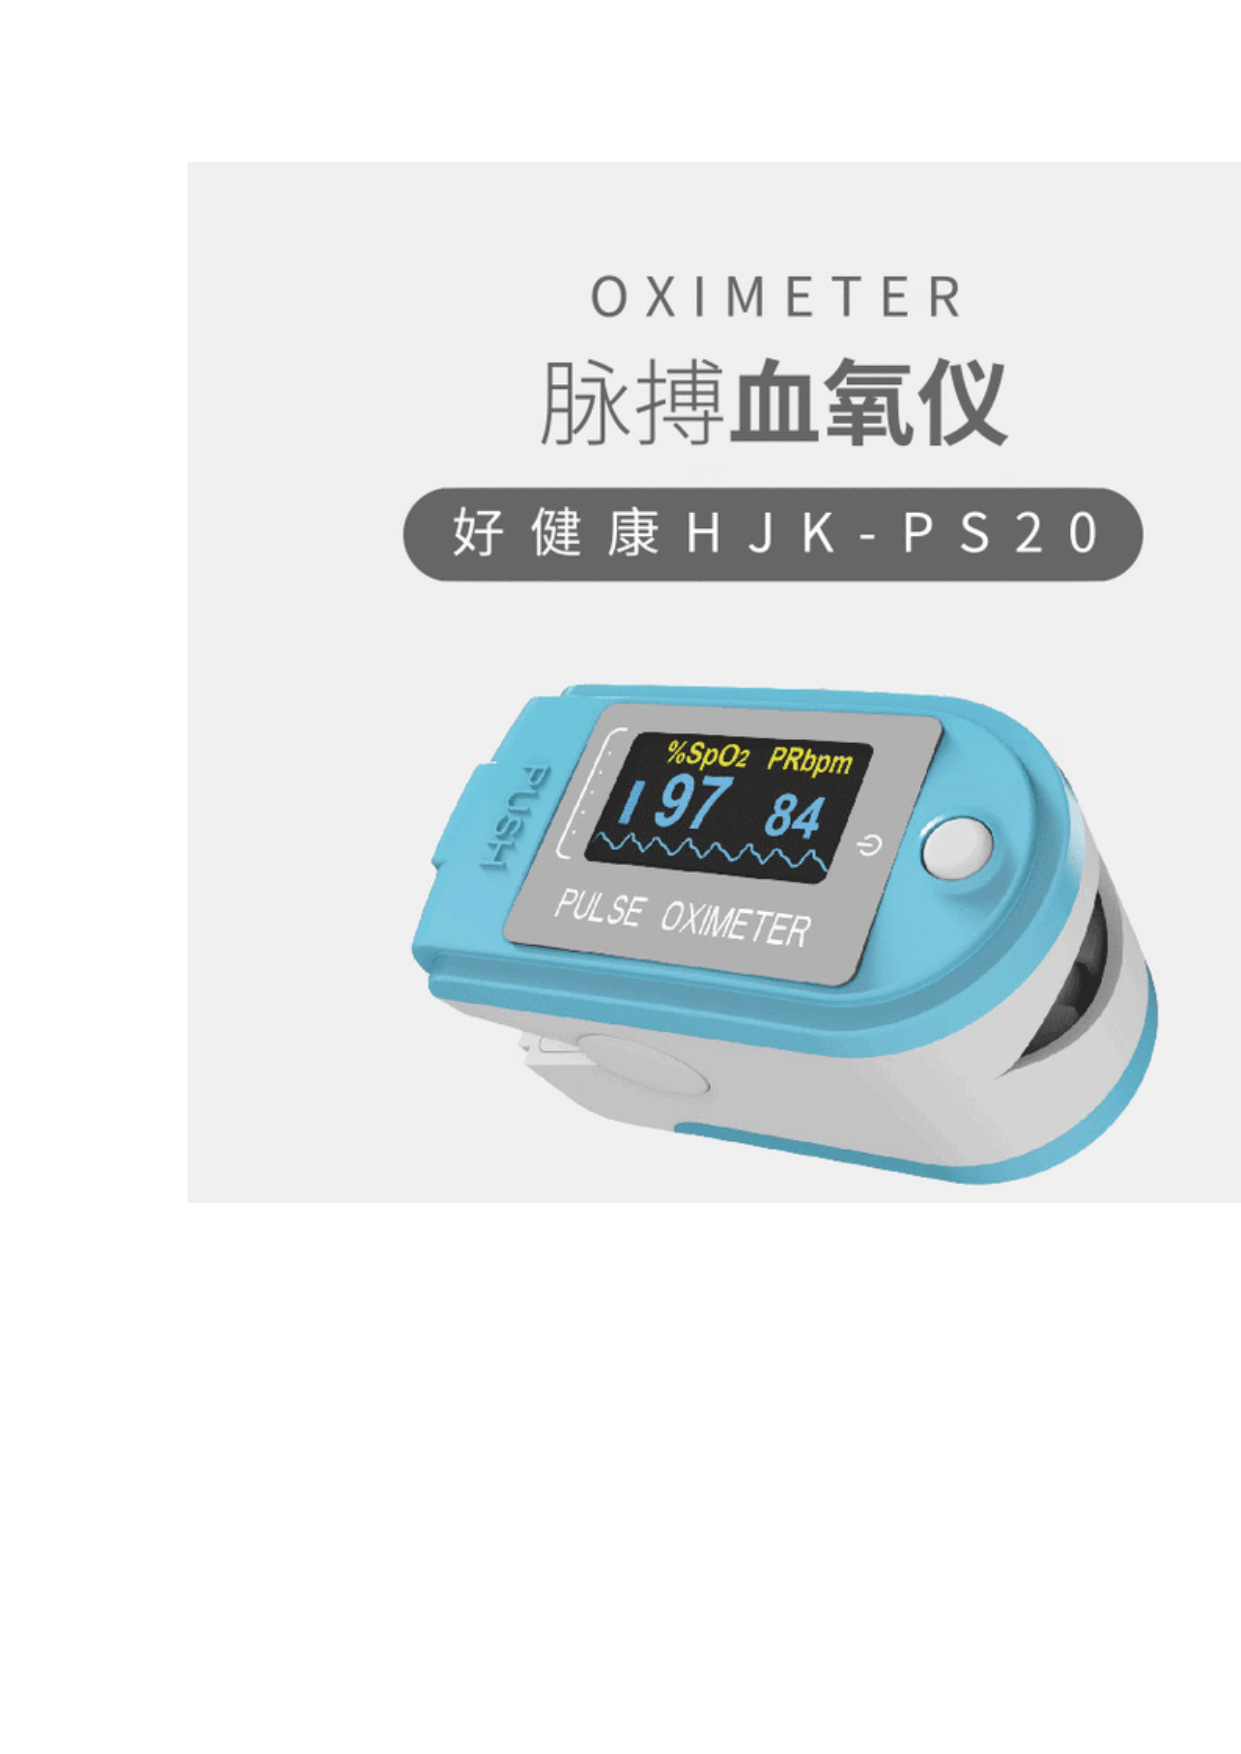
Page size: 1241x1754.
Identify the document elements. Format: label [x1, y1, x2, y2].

picture [187, 162, 1241, 1203]
